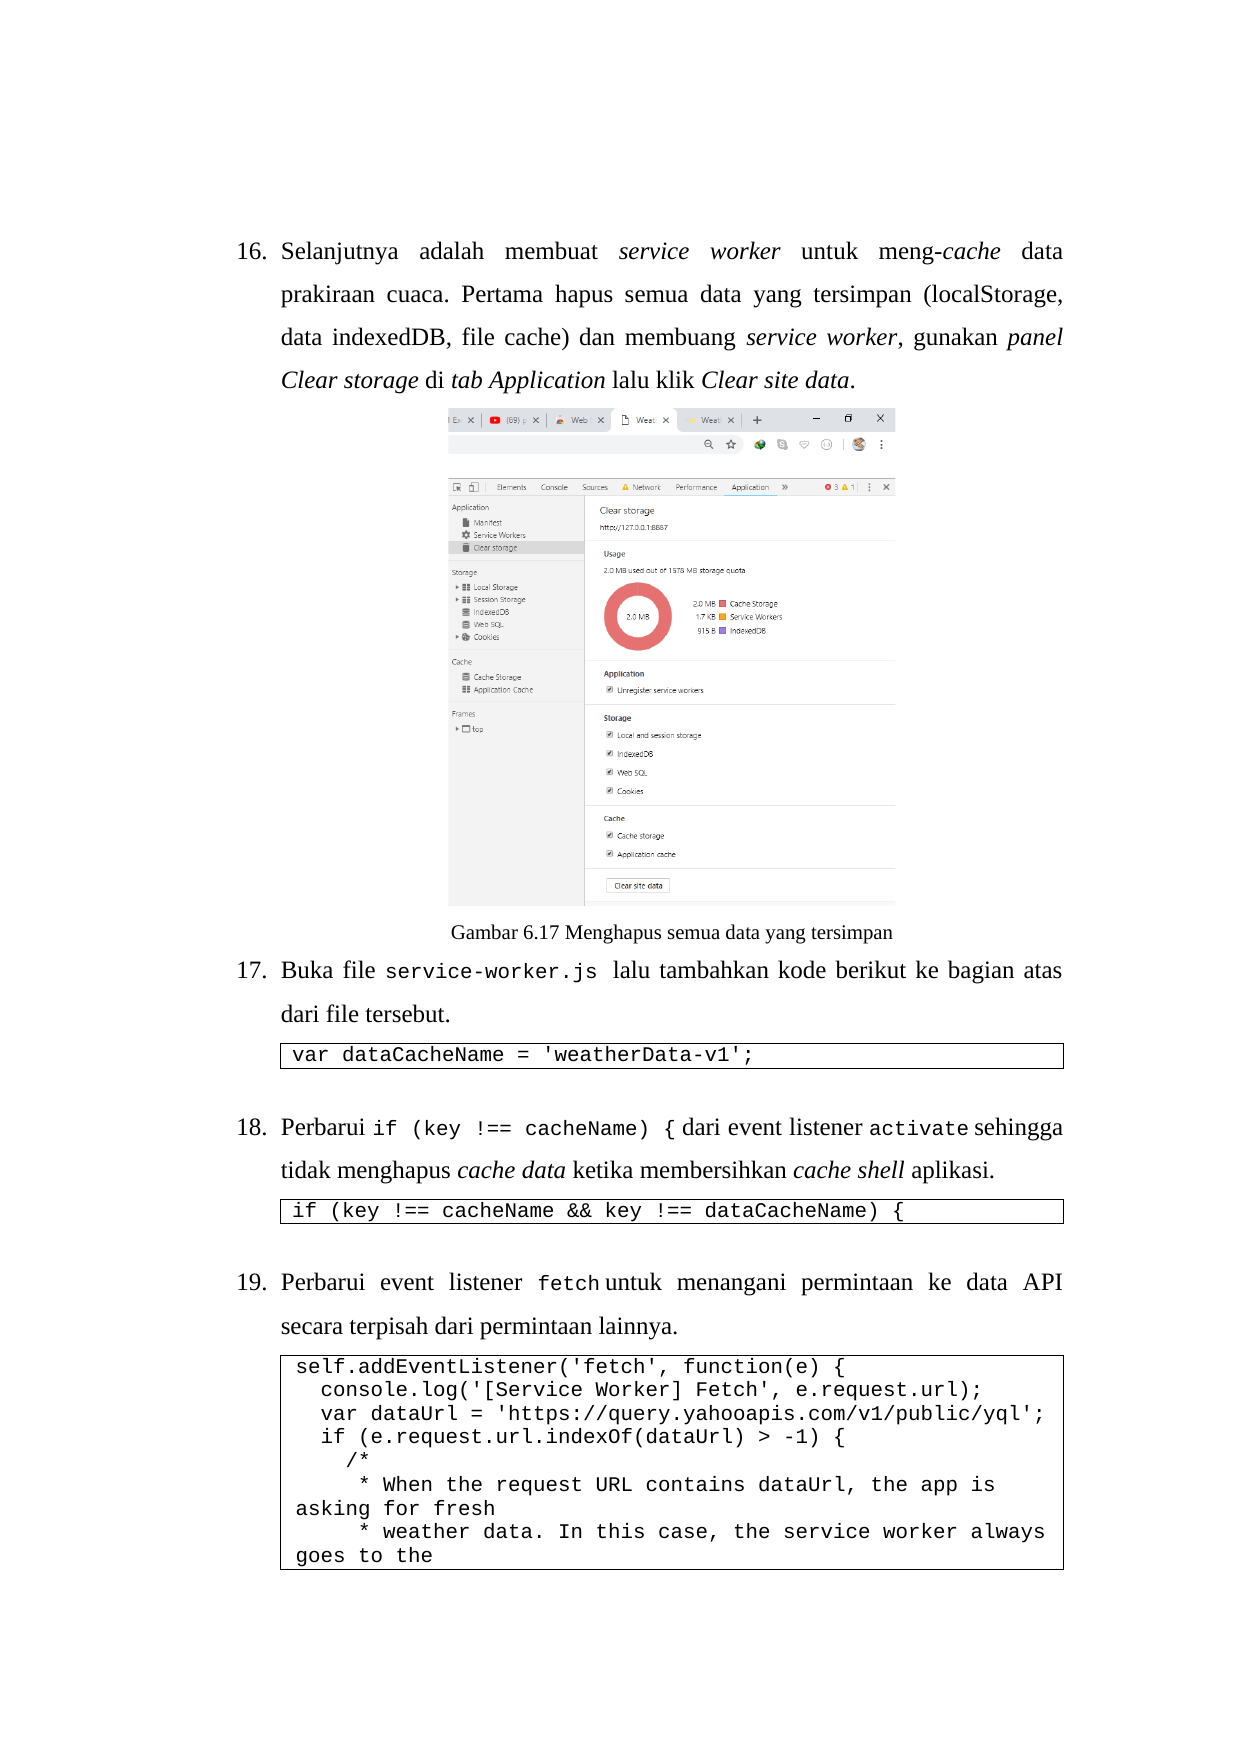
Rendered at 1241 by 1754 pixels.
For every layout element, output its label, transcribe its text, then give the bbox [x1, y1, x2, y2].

table_header var dataCacheName = 'weatherData-v1'; [281, 1044, 1063, 1067]
list 19. Perbarui event listener fetch untuk menangani permintaan ke data API secara terpisah dari permintaan lainnya. [236, 1267, 1063, 1340]
list 16. Selanjutnya adalah membuat service worker untuk meng-cache data prakiraan cuaca. Pertama hapus semua data yang tersimpan (localStorage, data indexedDB, file cache) dan membuang service worker, gunakan panel Clear storage di tab Application lalu klik Clear site data. [236, 236, 1063, 394]
list 17. Buka file service-worker.js lalu tambahkan kode berikut ke bagian atas dari file tersebut. [236, 956, 1063, 1028]
list 18. Perbarui if (key !== cacheName) { dari event listener activate sehingga tidak menghapus cache data ketika membersihkan cache shell aplikasi. [236, 1112, 1063, 1184]
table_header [281, 1356, 1063, 1568]
table_header if (key !== cacheName && key !== dataCacheName) { [281, 1200, 1063, 1223]
list Gambar 6.17 Menghapus semua data yang tersimpan [281, 919, 1063, 944]
picture [448, 408, 896, 906]
